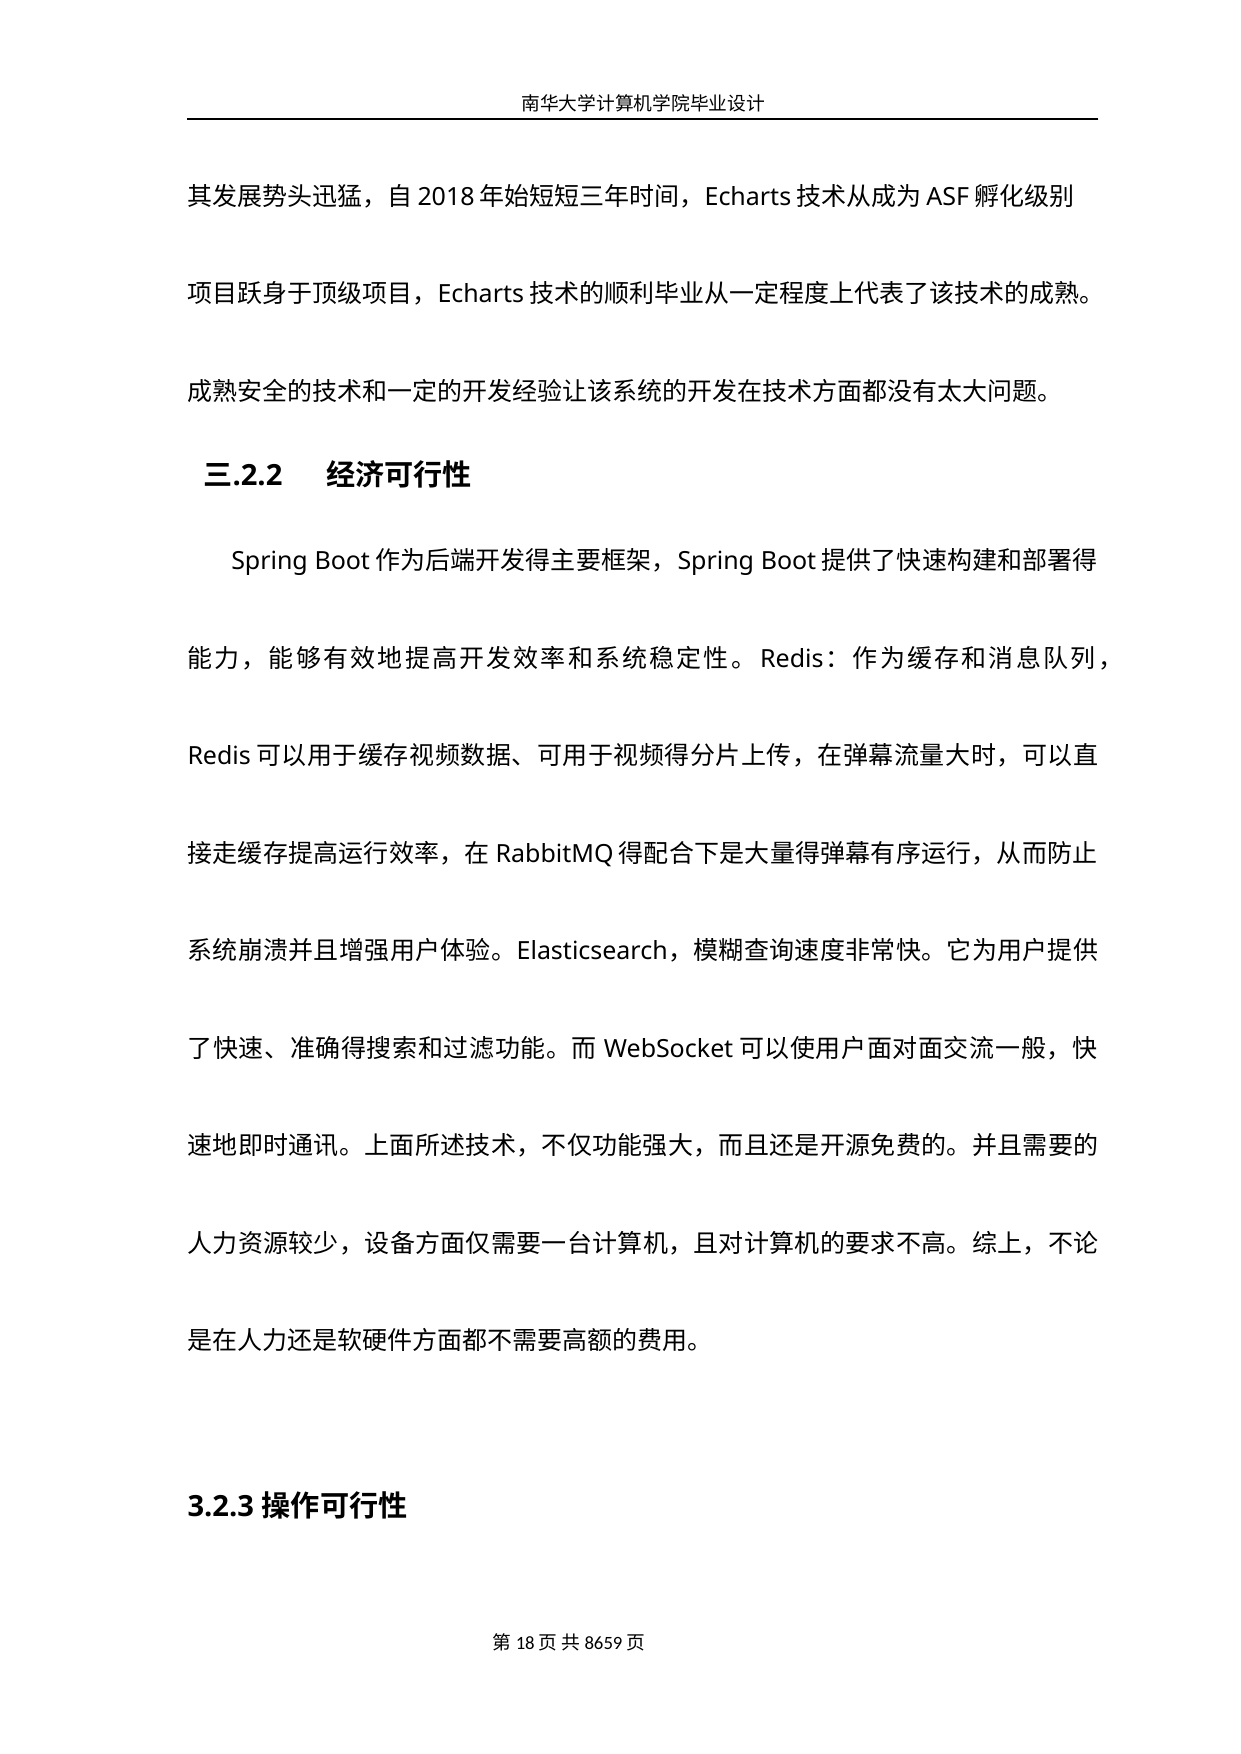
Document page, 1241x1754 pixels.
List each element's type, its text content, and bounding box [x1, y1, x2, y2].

text Spring Boot作为后端开发得主要框架，Spring Boot提供了快速构建和部署得能力，能够有效地提高开发效率和系统稳定性。Redis：作为缓存和消息队列，Redis可以用于缓存视频数据、可用于视频得分片上传，在弹幕流量大时，可以直接走缓存提高运行效率，在RabbitMQ得配合下是大量得弹幕有序运行，从而防止系统崩溃并且增强用户体验。Elasticsearch，模糊查询速度非常快。它为用户提供了快速、准确得搜索和过滤功能。而WebSocket可以使用户面对面交流一般，快速地即时通讯。上面所述技术，不仅功能强大，而且还是开源免费的。并且需要的人力资源较少，设备方面仅需要一台计算机，且对计算机的要求不高。综上，不论是在人力还是软硬件方面都不需要高额的费用。 [187, 526, 1098, 1371]
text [187, 162, 1098, 422]
list 3.2.3 操作可行性 [187, 1471, 1098, 1536]
subtitle 经济可行性 [203, 440, 1098, 505]
